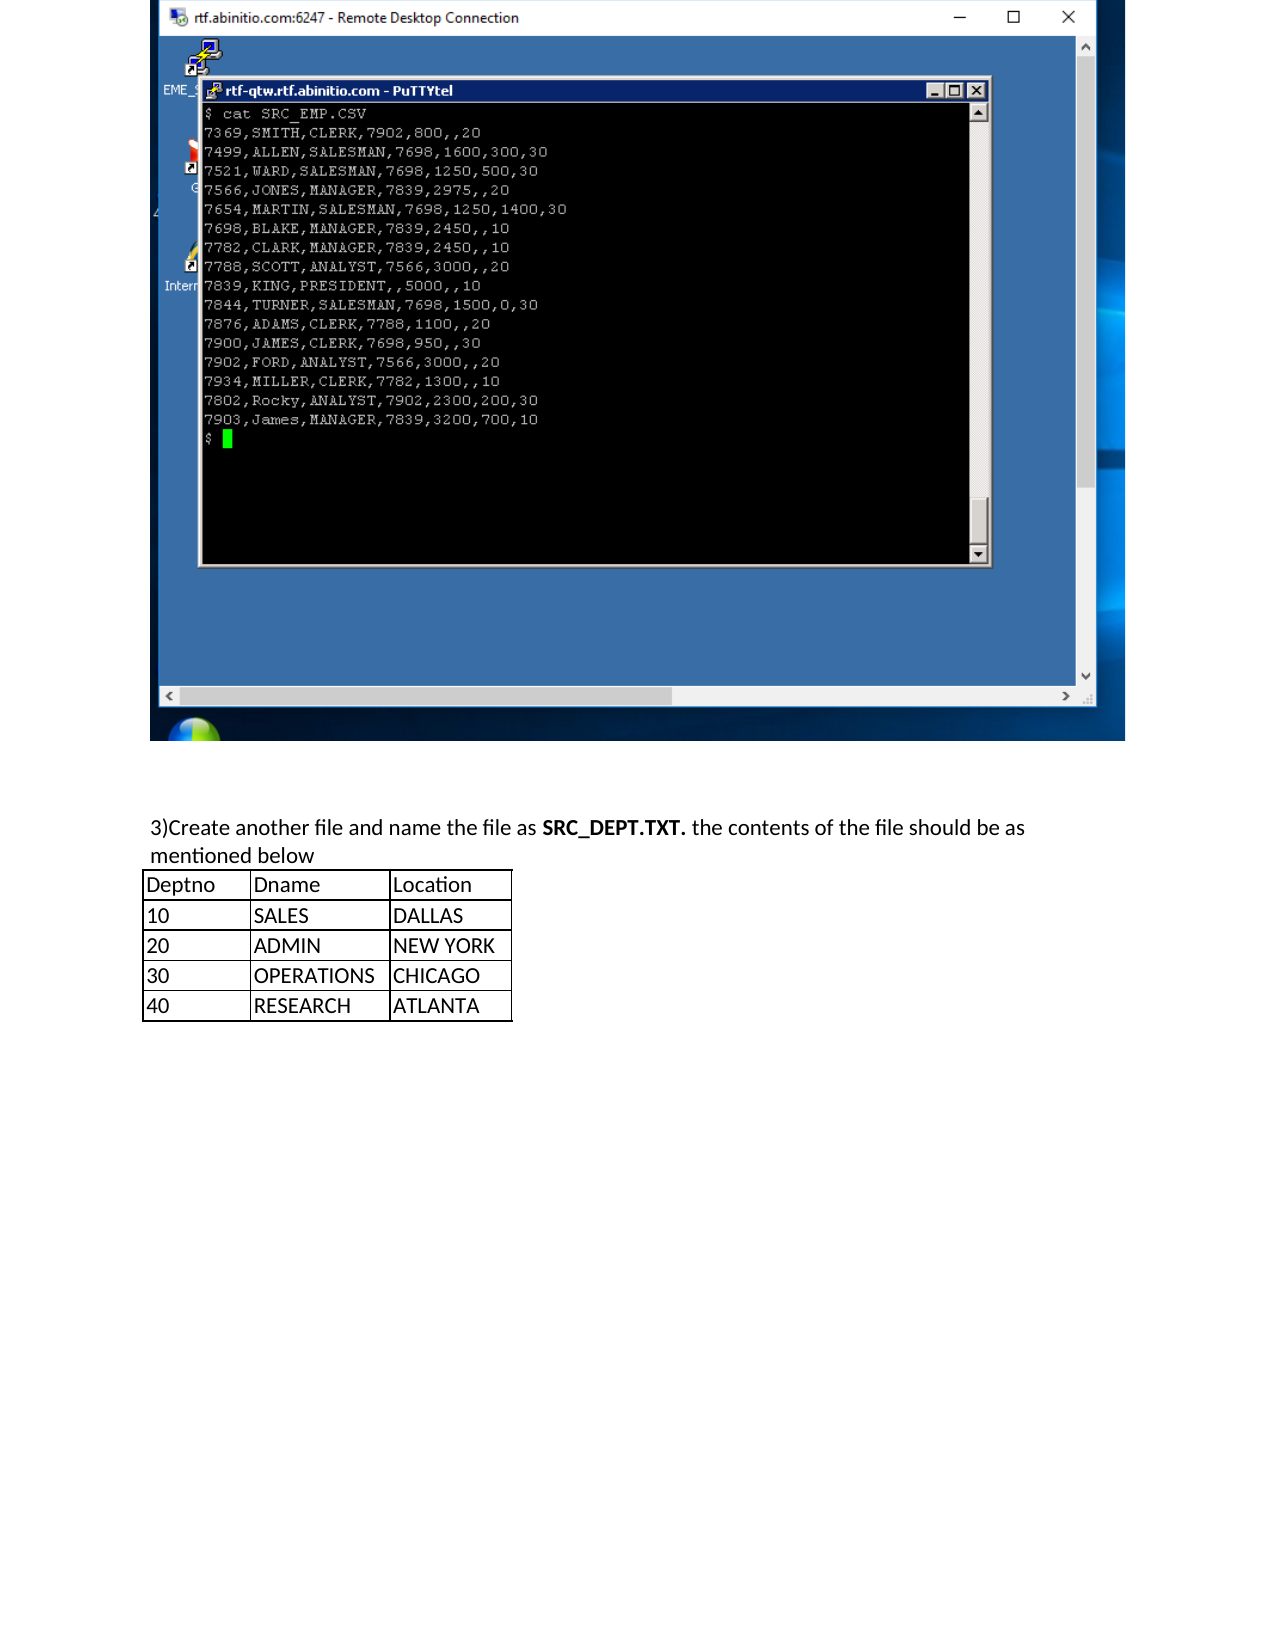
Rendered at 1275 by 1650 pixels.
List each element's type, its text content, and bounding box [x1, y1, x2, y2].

text 3)Create another file and name the file as SRC_DEPT.TXT. the contents of the file should be as mentioned below [150, 813, 1125, 869]
table_cell 20 [144, 931, 250, 959]
picture [150, 0, 1125, 741]
table_cell DALLAS [391, 901, 511, 929]
table_cell ADMIN [251, 931, 389, 959]
table_cell RESEARCH [251, 991, 389, 1020]
table_cell ATLANTA [391, 991, 511, 1020]
table_header Deptno [144, 871, 250, 899]
table_header Location [391, 871, 511, 899]
table_cell SALES [251, 901, 389, 929]
table_cell CHICAGO [391, 961, 511, 990]
table_header Dname [251, 871, 389, 899]
table_cell NEW YORK [391, 931, 511, 959]
table_cell OPERATIONS [251, 961, 389, 990]
table_cell 40 [144, 991, 250, 1020]
table_cell 30 [144, 961, 250, 990]
table_cell 10 [144, 901, 250, 929]
